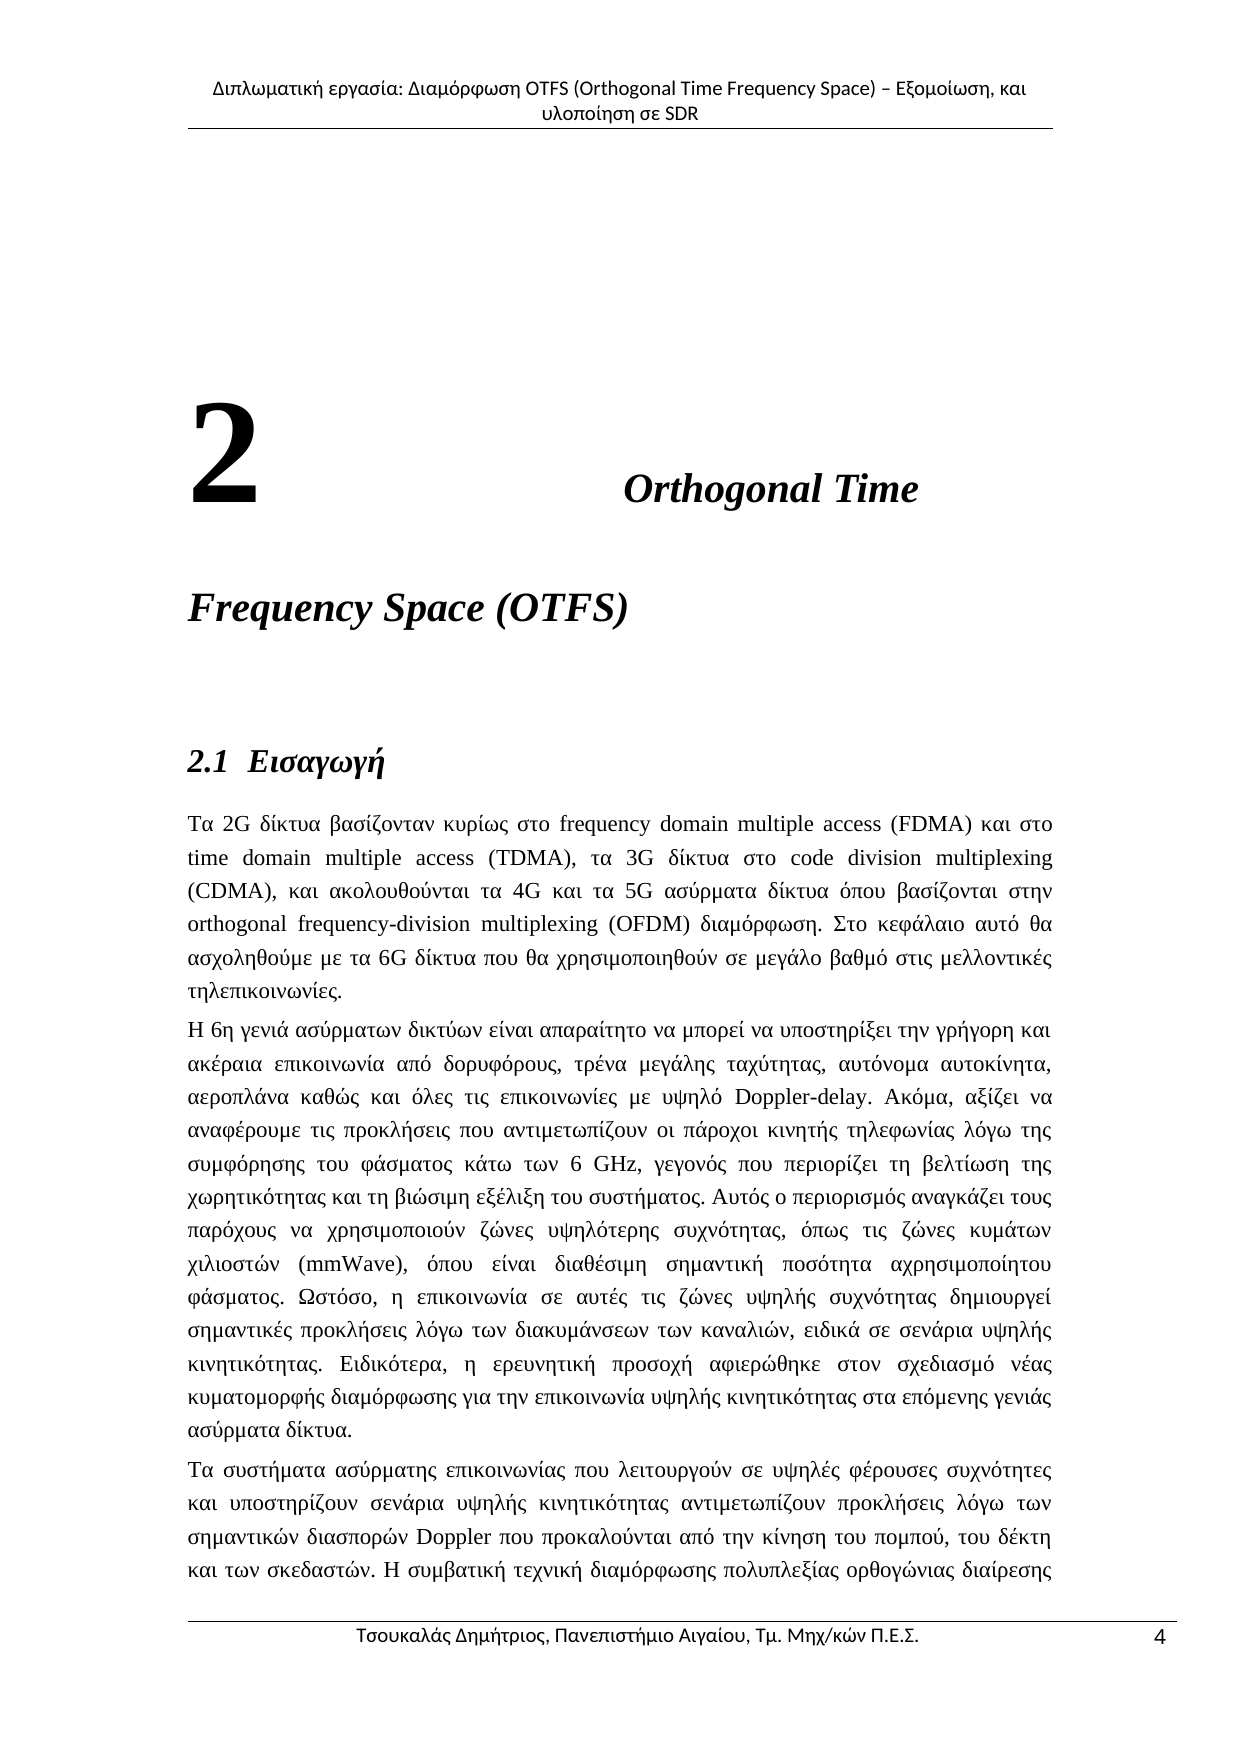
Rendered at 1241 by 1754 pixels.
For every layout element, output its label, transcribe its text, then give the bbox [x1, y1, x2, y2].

subtitle Εισαγωγή [187, 741, 1058, 779]
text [187, 1451, 1053, 1584]
subtitle Orthogonal Time Frequency Space (OTFS) [187, 362, 1058, 631]
text Η 6η γενιά ασύρματων δικτύων είναι απαραίτητο να μπορεί να υποστηρίξει την γρήγορη και ακέραια επικοινωνία από δορυφόρους, τρένα μεγάλης ταχύτητας, αυτόνομα αυτοκίνητα, αεροπλάνα καθώς και όλες τις επικοινωνίες με υψηλό Doppler-delay. Ακόμα, αξίζει να αναφέρουμε τις προκλήσεις που αντιμετωπίζουν οι πάροχοι κινητής τηλεφωνίας λόγω της συμφόρησης του φάσματος κάτω των 6 GHz, γεγονός που περιορίζει τη βελτίωση της χωρητικότητας και τη βιώσιμη εξέλιξη του συστήματος. Αυτός ο περιορισμός αναγκάζει τους παρόχους να χρησιμοποιούν ζώνες υψηλότερης συχνότητας, όπως τις ζώνες κυμάτων χιλιοστών (mmWave), όπου είναι διαθέσιμη σημαντική ποσότητα αχρησιμοποίητου φάσματος. Ωστόσο, η επικοινωνία σε αυτές τις ζώνες υψηλής συχνότητας δημιουργεί σημαντικές προκλήσεις λόγω των διακυμάνσεων των καναλιών, ειδικά σε σενάρια υψηλής κινητικότητας. Ειδικότερα, η ερευνητική προσοχή αφιερώθηκε στον σχεδιασμό νέας κυματομορφής διαμόρφωσης για την επικοινωνία υψηλής κινητικότητας στα επόμενης γενιάς ασύρματα δίκτυα. [187, 1011, 1053, 1444]
text Τα 2G δίκτυα βασίζονταν κυρίως στο frequency domain multiple access (FDMA) και στο time domain multiple access (TDMA), τα 3G δίκτυα στο code division multiplexing (CDMA), και ακολουθούνται τα 4G και τα 5G ασύρματα δίκτυα όπου βασίζονται στην orthogonal frequency-division multiplexing (OFDM) διαμόρφωση. Στο κεφάλαιο αυτό θα ασχοληθούμε με τα 6G δίκτυα που θα χρησιμοποιηθούν σε μεγάλο βαθμό στις μελλοντικές τηλεπικοινωνίες. [187, 805, 1053, 1005]
